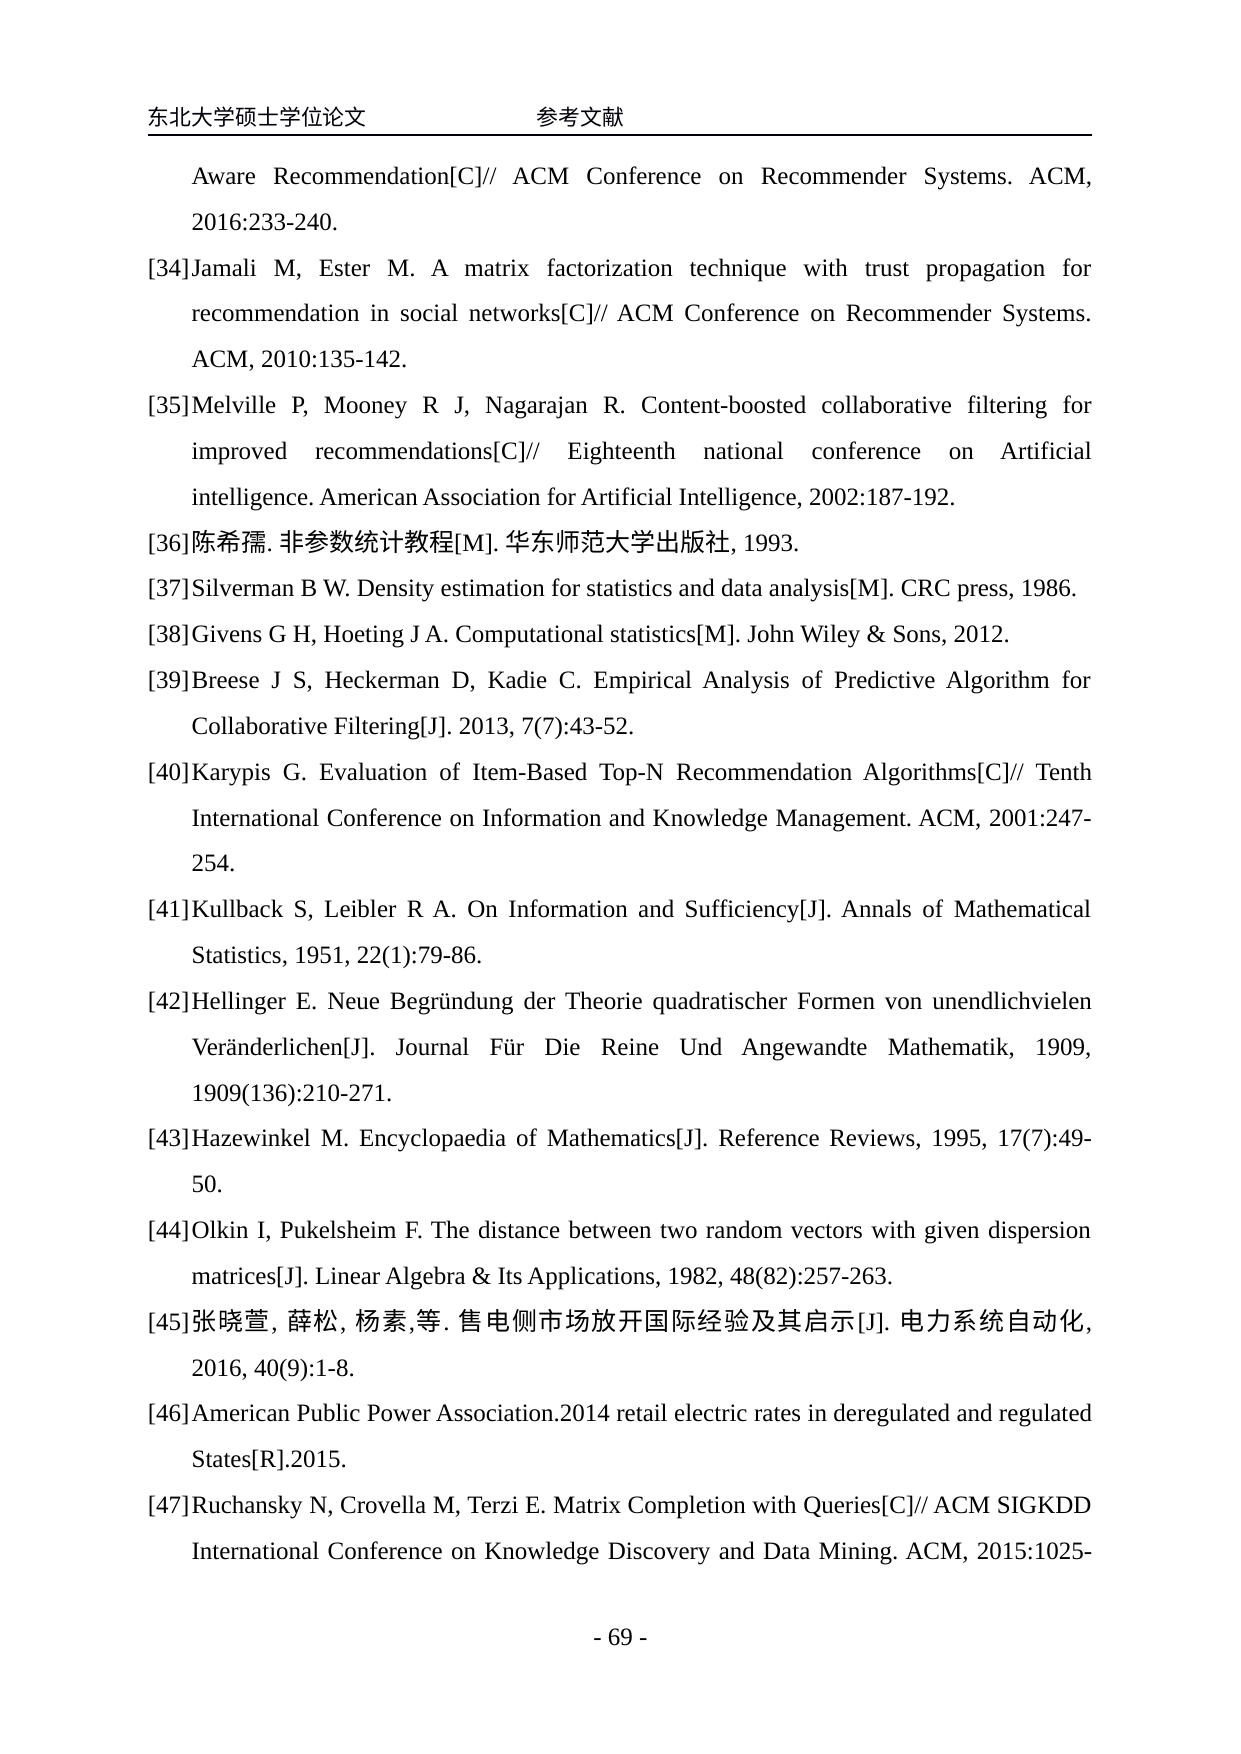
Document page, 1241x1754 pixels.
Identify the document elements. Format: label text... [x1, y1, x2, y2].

list Melville P, Mooney R J, Nagarajan R. Content-boosted collaborative filtering for improved recommendations[C]// Eighteenth national conference on Artificial intelligence. American Association for Artificial Intelligence, 2002:187-192. [148, 377, 1092, 514]
list Kullback S, Leibler R A. On Information and Sufficiency[J]. Annals of Mathematical Statistics, 1951, 22(1):79-86. [148, 881, 1092, 973]
list Olkin I, Pukelsheim F. The distance between two random vectors with given dispersion matrices[J]. Linear Algebra & Its Applications, 1982, 48(82):257-263. [148, 1202, 1092, 1293]
list 张晓萱, 薛松, 杨素,等. 售电侧市场放开国际经验及其启示[J]. 电力系统自动化, 2016, 40(9):1-8. [148, 1293, 1092, 1385]
list Givens G H, Hoeting J A. Computational statistics[M]. John Wiley & Sons, 2012. [148, 606, 1092, 652]
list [148, 1477, 1092, 1568]
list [148, 148, 1092, 239]
list American Public Power Association.2014 retail electric rates in deregulated and regulated States[R].2015. [148, 1385, 1092, 1477]
list Karypis G. Evaluation of Item-Based Top-N Recommendation Algorithms[C]// Tenth International Conference on Information and Knowledge Management. ACM, 2001:247-254. [148, 743, 1092, 881]
list Silverman B W. Density estimation for statistics and data analysis[M]. CRC press, 1986. [148, 560, 1092, 606]
list Hellinger E. Neue Begründung der Theorie quadratischer Formen von unendlichvielen Veränderlichen[J]. Journal Für Die Reine Und Angewandte Mathematik, 1909, 1909(136):210-271. [148, 973, 1092, 1110]
list Breese J S, Heckerman D, Kadie C. Empirical Analysis of Predictive Algorithm for Collaborative Filtering[J]. 2013, 7(7):43-52. [148, 652, 1092, 743]
list Hazewinkel M. Encyclopaedia of Mathematics[J]. Reference Reviews, 1995, 17(7):49-50. [148, 1110, 1092, 1202]
list 陈希孺. 非参数统计教程[M]. 华东师范大学出版社, 1993. [148, 514, 1092, 560]
list Jamali M, Ester M. A matrix factorization technique with trust propagation for recommendation in social networks[C]// ACM Conference on Recommender Systems. ACM, 2010:135-142. [148, 239, 1092, 377]
